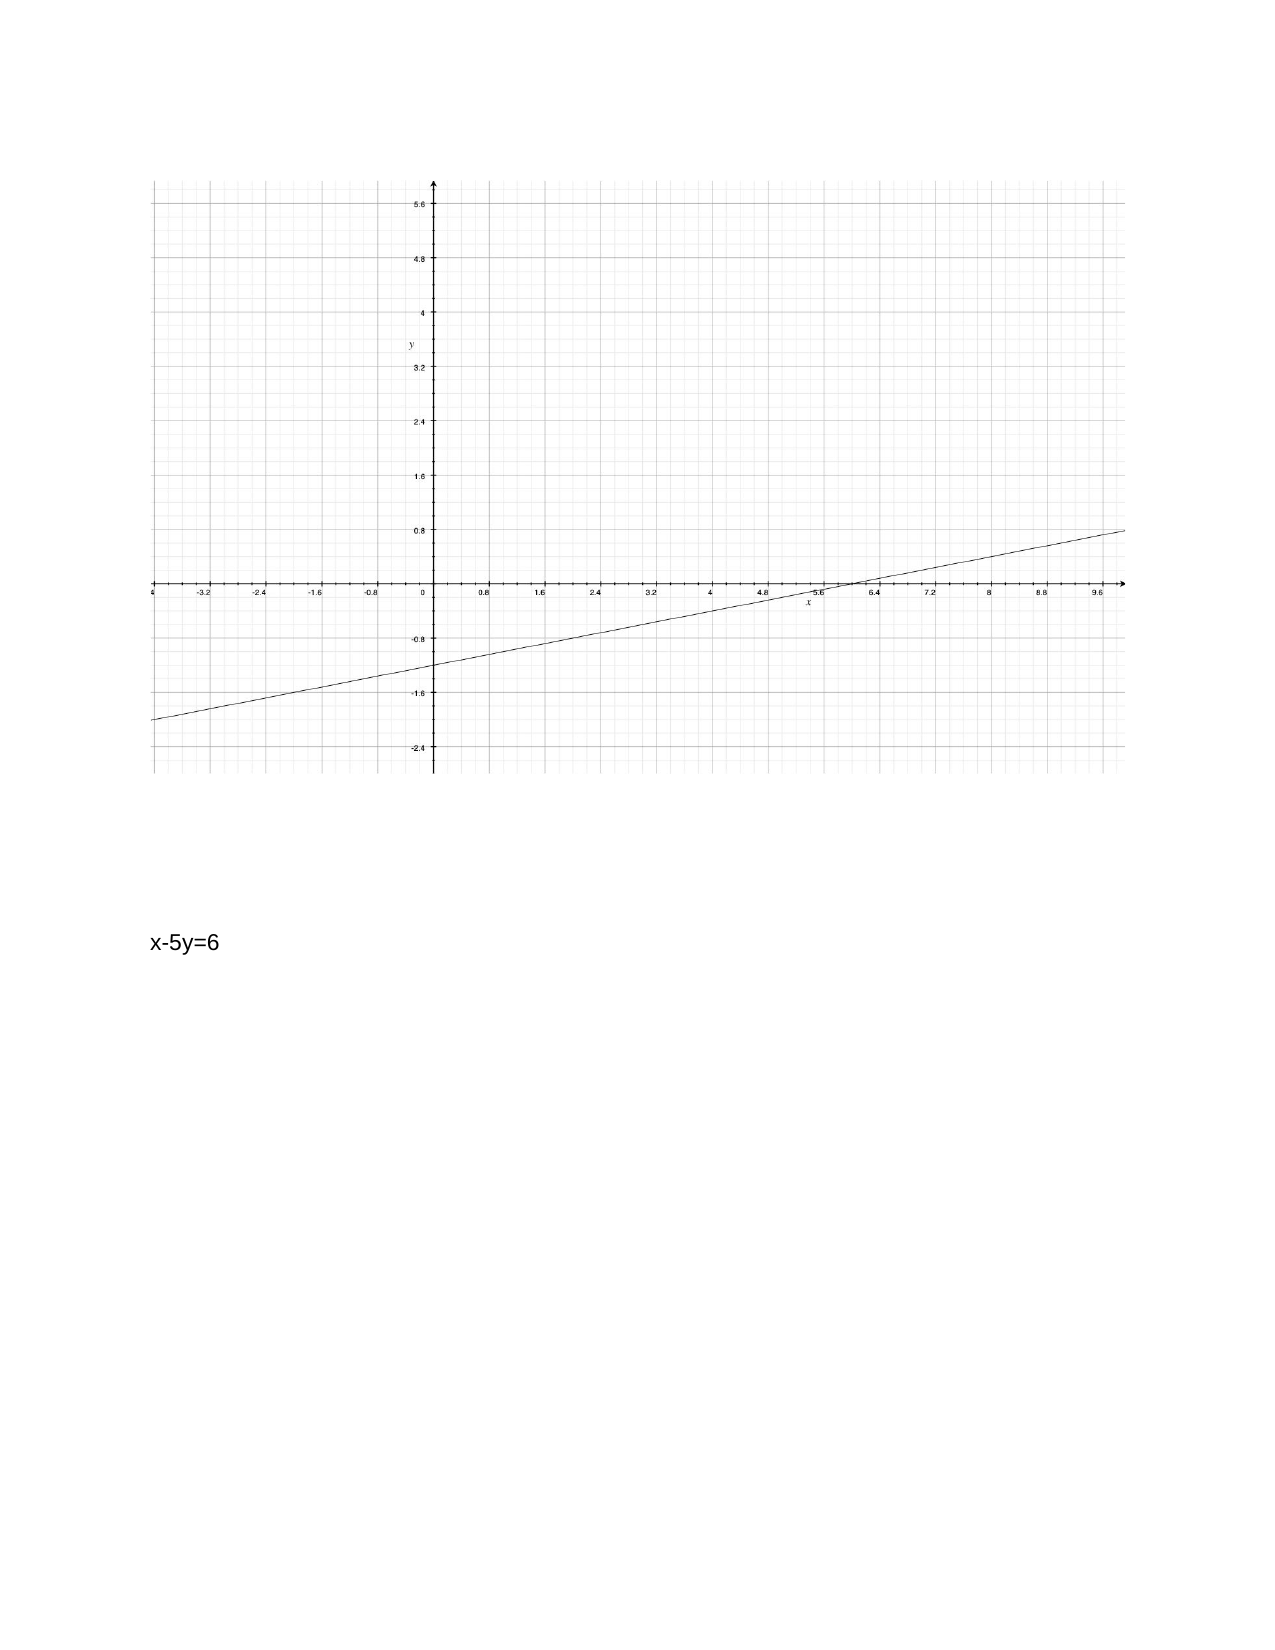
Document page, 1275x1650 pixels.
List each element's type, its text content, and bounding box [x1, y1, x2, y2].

text x-5y=6 [150, 929, 1125, 955]
picture [150, 180, 1125, 774]
